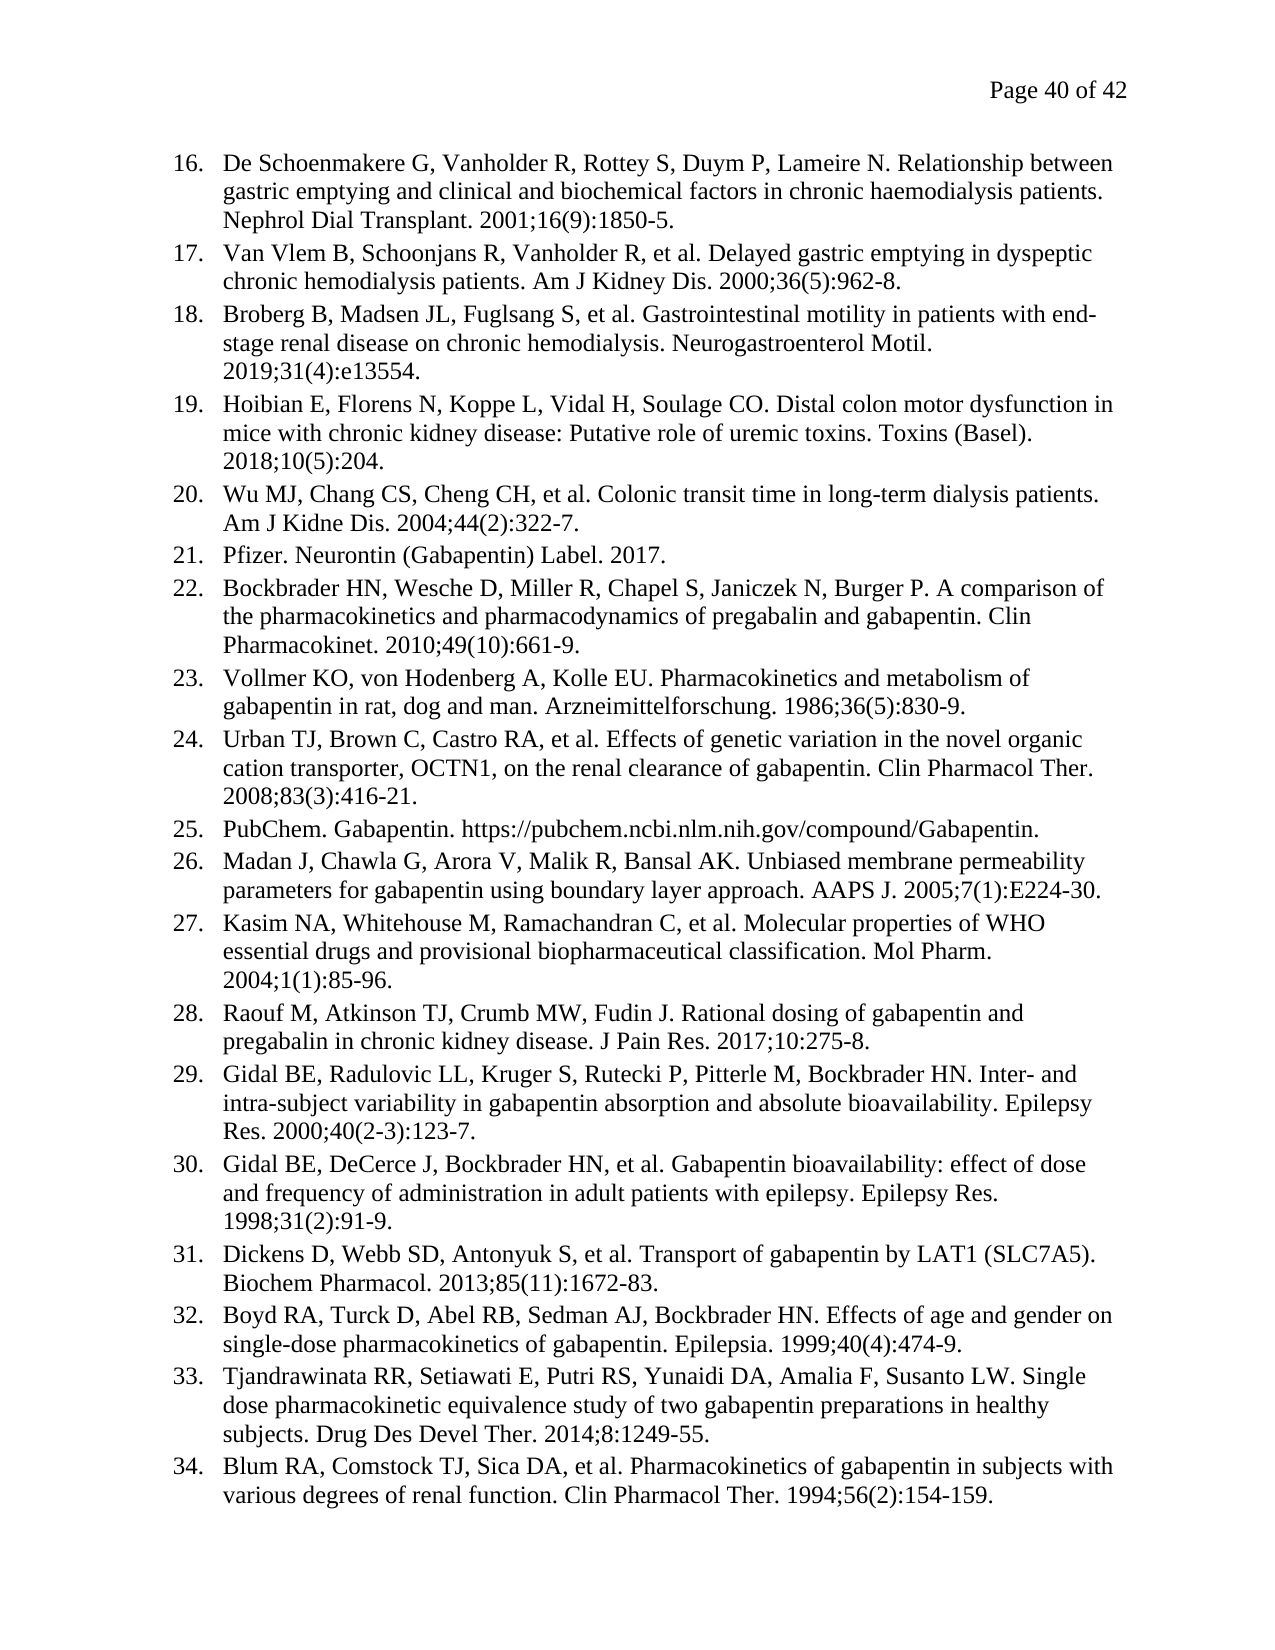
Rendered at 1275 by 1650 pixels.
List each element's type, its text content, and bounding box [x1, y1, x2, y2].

list Pfizer. Neurontin (Gabapentin) Label. 2017. [173, 540, 1127, 569]
list Tjandrawinata RR, Setiawati E, Putri RS, Yunaidi DA, Amalia F, Susanto LW. Single dose pharmacokinetic equivalence study of two gabapentin preparations in healthy subjects. Drug Des Devel Ther. 2014;8:1249-55. [173, 1361, 1127, 1448]
list Gidal BE, Radulovic LL, Kruger S, Rutecki P, Pitterle M, Bockbrader HN. Inter- and intra-subject variability in gabapentin absorption and absolute bioavailability. Epilepsy Res. 2000;40(2-3):123-7. [173, 1059, 1127, 1145]
list Wu MJ, Chang CS, Cheng CH, et al. Colonic transit time in long-term dialysis patients. Am J Kidne Dis. 2004;44(2):322-7. [173, 479, 1127, 536]
list Raouf M, Atkinson TJ, Crumb MW, Fudin J. Rational dosing of gabapentin and pregabalin in chronic kidney disease. J Pain Res. 2017;10:275-8. [173, 998, 1127, 1055]
list Dickens D, Webb SD, Antonyuk S, et al. Transport of gabapentin by LAT1 (SLC7A5). Biochem Pharmacol. 2013;85(11):1672-83. [173, 1239, 1127, 1296]
list Kasim NA, Whitehouse M, Ramachandran C, et al. Molecular properties of WHO essential drugs and provisional biopharmaceutical classification. Mol Pharm. 2004;1(1):85-96. [173, 908, 1127, 994]
list PubChem. Gabapentin. https://pubchem.ncbi.nlm.nih.gov/compound/Gabapentin. [173, 814, 1127, 843]
list Urban TJ, Brown C, Castro RA, et al. Effects of genetic variation in the novel organic cation transporter, OCTN1, on the renal clearance of gabapentin. Clin Pharmacol Ther. 2008;83(3):416-21. [173, 724, 1127, 810]
list Vollmer KO, von Hodenberg A, Kolle EU. Pharmacokinetics and metabolism of gabapentin in rat, dog and man. Arzneimittelforschung. 1986;36(5):830-9. [173, 663, 1127, 720]
list Blum RA, Comstock TJ, Sica DA, et al. Pharmacokinetics of gabapentin in subjects with various degrees of renal function. Clin Pharmacol Ther. 1994;56(2):154-159. [173, 1451, 1127, 1509]
list Boyd RA, Turck D, Abel RB, Sedman AJ, Bockbrader HN. Effects of age and gender on single-dose pharmacokinetics of gabapentin. Epilepsia. 1999;40(4):474-9. [173, 1300, 1127, 1358]
list Van Vlem B, Schoonjans R, Vanholder R, et al. Delayed gastric emptying in dyspeptic chronic hemodialysis patients. Am J Kidney Dis. 2000;36(5):962-8. [173, 238, 1127, 295]
list Gidal BE, DeCerce J, Bockbrader HN, et al. Gabapentin bioavailability: effect of dose and frequency of administration in adult patients with epilepsy. Epilepsy Res. 1998;31(2):91-9. [173, 1149, 1127, 1235]
list Hoibian E, Florens N, Koppe L, Vidal H, Soulage CO. Distal colon motor dysfunction in mice with chronic kidney disease: Putative role of uremic toxins. Toxins (Basel). 2018;10(5):204. [173, 389, 1127, 475]
list De Schoenmakere G, Vanholder R, Rottey S, Duym P, Lameire N. Relationship between gastric emptying and clinical and biochemical factors in chronic haemodialysis patients. Nephrol Dial Transplant. 2001;16(9):1850-5. [173, 148, 1127, 234]
list Madan J, Chawla G, Arora V, Malik R, Bansal AK. Unbiased membrane permeability parameters for gabapentin using boundary layer approach. AAPS J. 2005;7(1):E224-30. [173, 846, 1127, 904]
list Broberg B, Madsen JL, Fuglsang S, et al. Gastrointestinal motility in patients with end-stage renal disease on chronic hemodialysis. Neurogastroenterol Motil. 2019;31(4):e13554. [173, 299, 1127, 385]
list Bockbrader HN, Wesche D, Miller R, Chapel S, Janiczek N, Burger P. A comparison of the pharmacokinetics and pharmacodynamics of pregabalin and gabapentin. Clin Pharmacokinet. 2010;49(10):661-9. [173, 573, 1127, 659]
